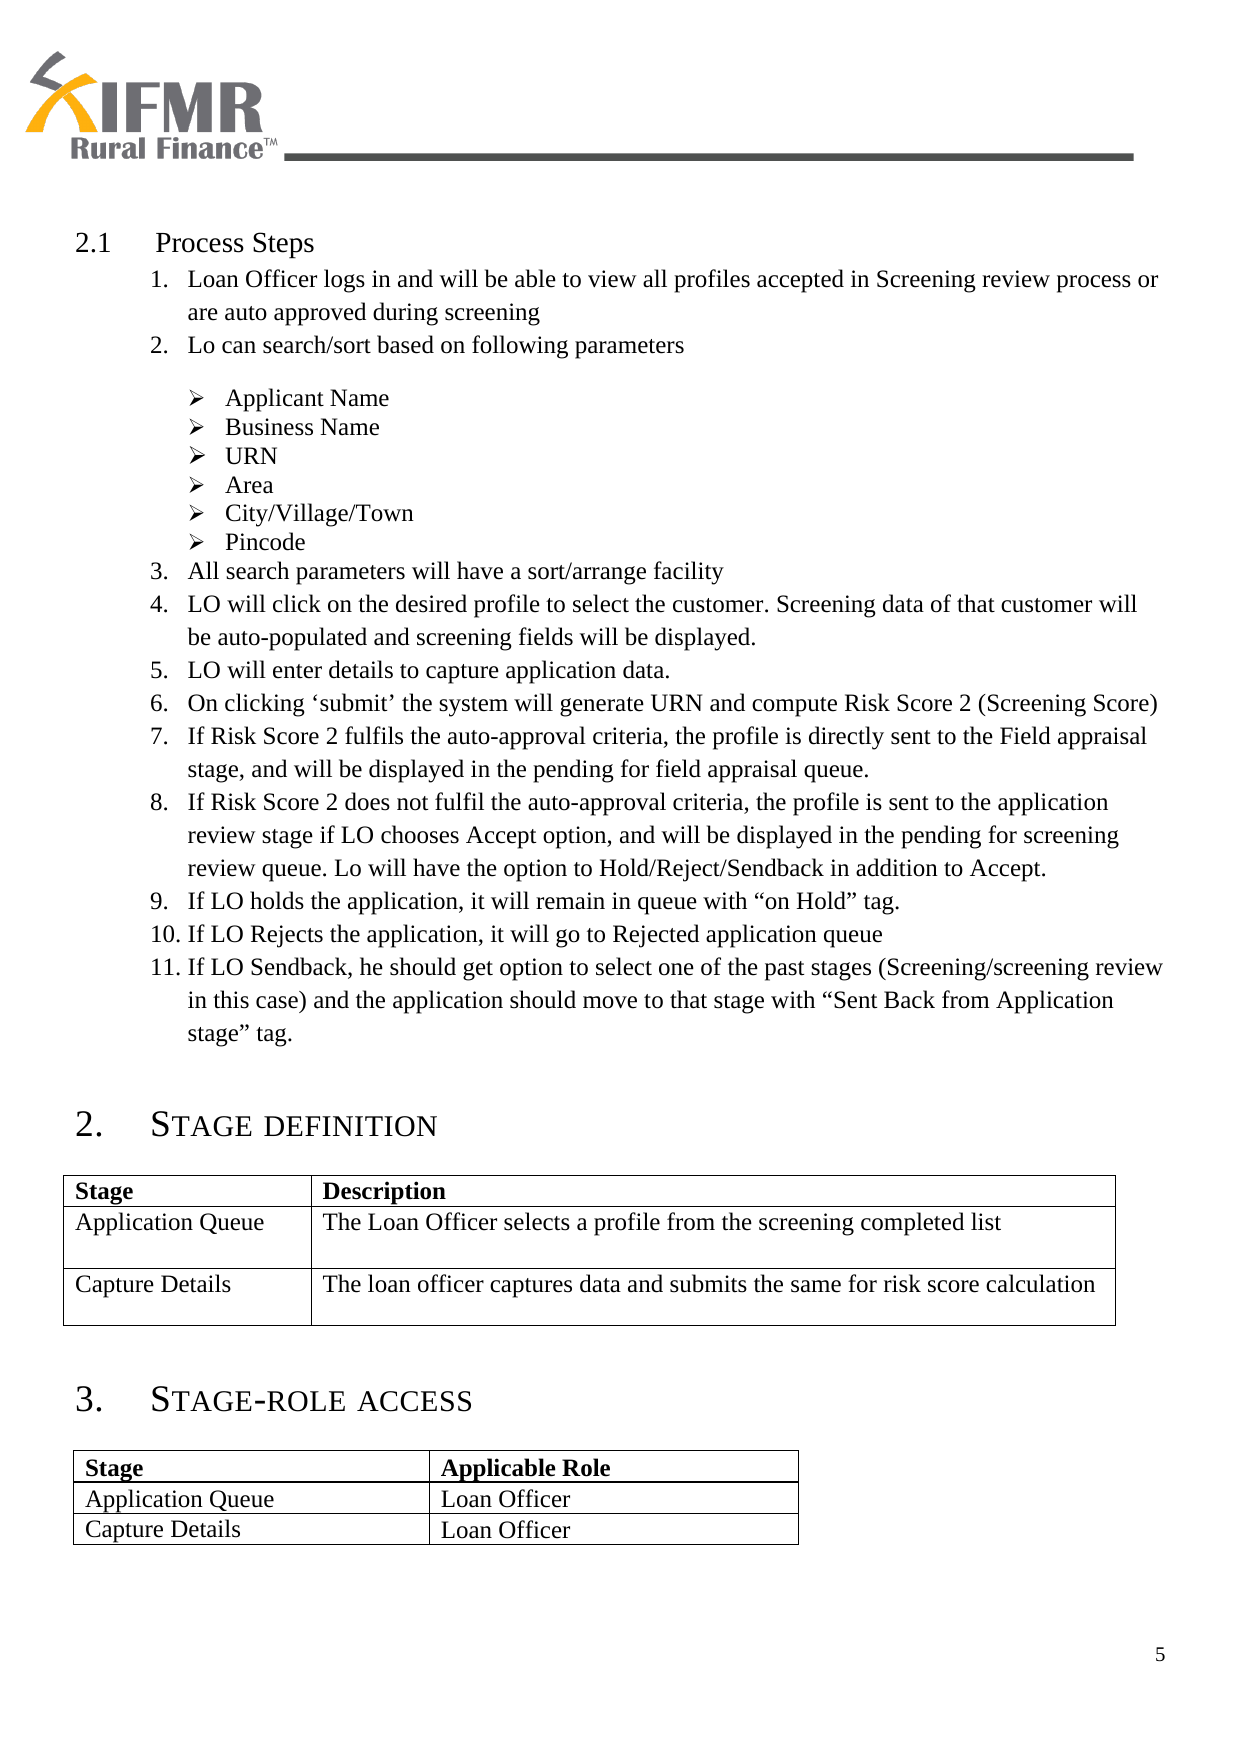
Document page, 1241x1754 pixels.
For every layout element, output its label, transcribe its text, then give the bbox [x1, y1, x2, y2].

list On clicking ‘submit’ the system will generate URN and compute Risk Score 2 (Screening Score) [150, 688, 1165, 717]
table_header Stage [64, 1176, 311, 1206]
list Loan Officer logs in and will be able to view all profiles accepted in Screening review process or are auto approved during screening [150, 264, 1165, 325]
table_cell Application Queue [74, 1483, 429, 1513]
table_cell Capture Details [74, 1514, 429, 1544]
list LO will click on the desired profile to select the customer. Screening data of that customer will be auto-populated and screening fields will be displayed. [150, 589, 1165, 651]
list City/Village/Town [187, 498, 1165, 527]
list If Risk Score 2 does not fulfil the auto-approval criteria, the profile is sent to the application review stage if LO chooses Accept option, and will be displayed in the pending for screening review queue. Lo will have the option to Hold/Reject/Sendback in addition to Accept. [150, 787, 1165, 882]
list Applicant Name [187, 383, 1165, 412]
list If LO Rejects the application, it will go to Rejected application queue [150, 919, 1165, 948]
list If LO holds the application, it will remain in queue with “on Hold” tag. [150, 886, 1165, 915]
list LO will enter details to capture application data. [150, 655, 1165, 684]
table_header Description [312, 1176, 1115, 1206]
table_cell Loan Officer [430, 1514, 798, 1544]
list Business Name [187, 412, 1165, 441]
table_cell Capture Details [64, 1269, 311, 1325]
list Lo can search/sort based on following parameters [150, 330, 1165, 358]
list If LO Sendback, he should get option to select one of the past stages (Screening/screening review in this case) and the application should move to that stage with “Sent Back from Application stage” tag. [150, 952, 1165, 1047]
table_header Applicable Role [430, 1451, 798, 1481]
picture [18, 45, 284, 166]
table_cell Loan Officer [430, 1483, 798, 1513]
table_cell The loan officer captures data and submits the same for risk score calculation [312, 1269, 1115, 1325]
table_cell The Loan Officer selects a profile from the screening completed list [312, 1207, 1115, 1268]
subtitle Stage-role access [75, 1376, 1165, 1419]
list All search parameters will have a sort/arrange facility [150, 556, 1165, 585]
list Pincode [187, 527, 1165, 556]
table_header Stage [74, 1451, 429, 1481]
table_cell Application Queue [64, 1207, 311, 1268]
list URN [187, 441, 1165, 470]
list If Risk Score 2 fulfils the auto-approval criteria, the profile is directly sent to the Field appraisal stage, and will be displayed in the pending for field appraisal queue. [150, 721, 1165, 783]
list Area [187, 470, 1165, 498]
subtitle Stage definition [75, 1101, 1165, 1144]
list Process Steps [75, 225, 1165, 259]
